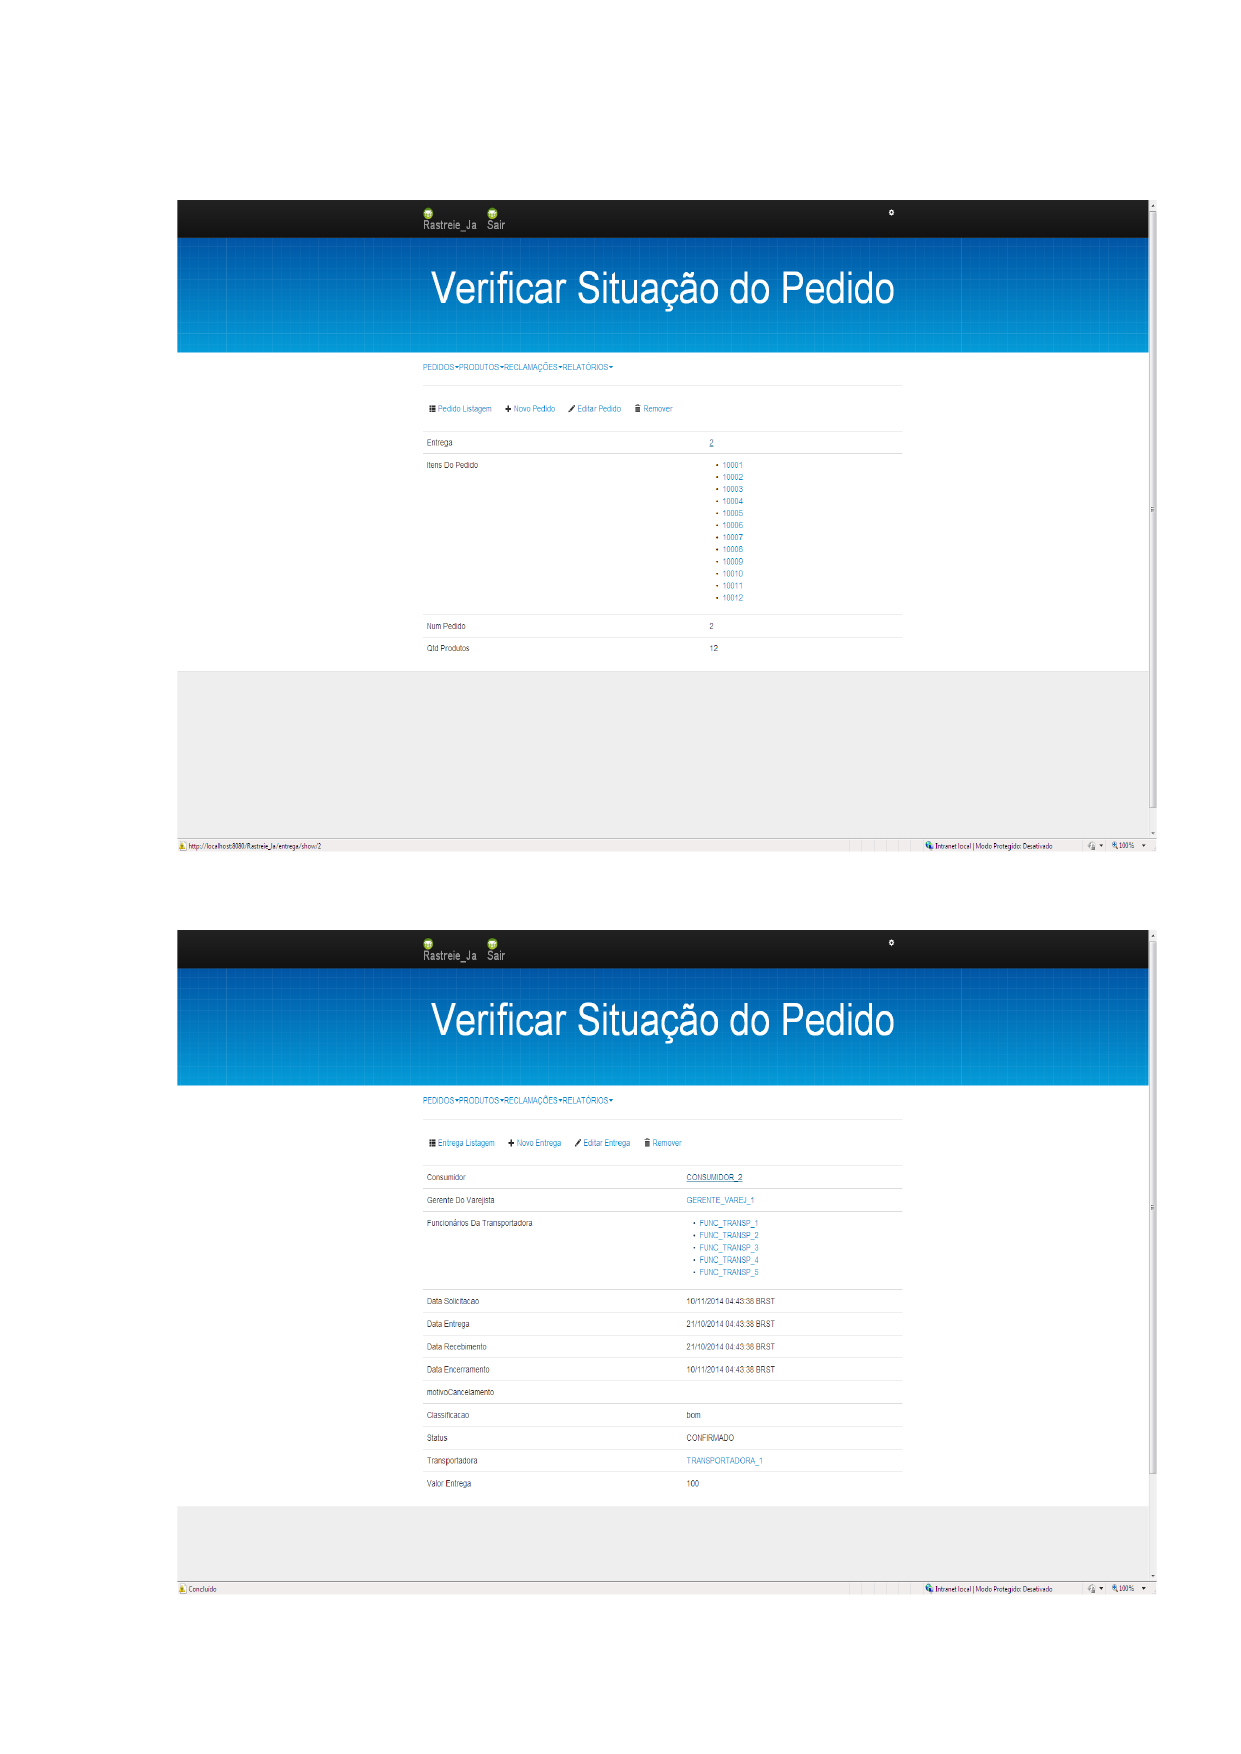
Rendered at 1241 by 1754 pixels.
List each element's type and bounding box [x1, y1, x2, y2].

picture [177, 200, 1157, 852]
picture [177, 930, 1157, 1595]
